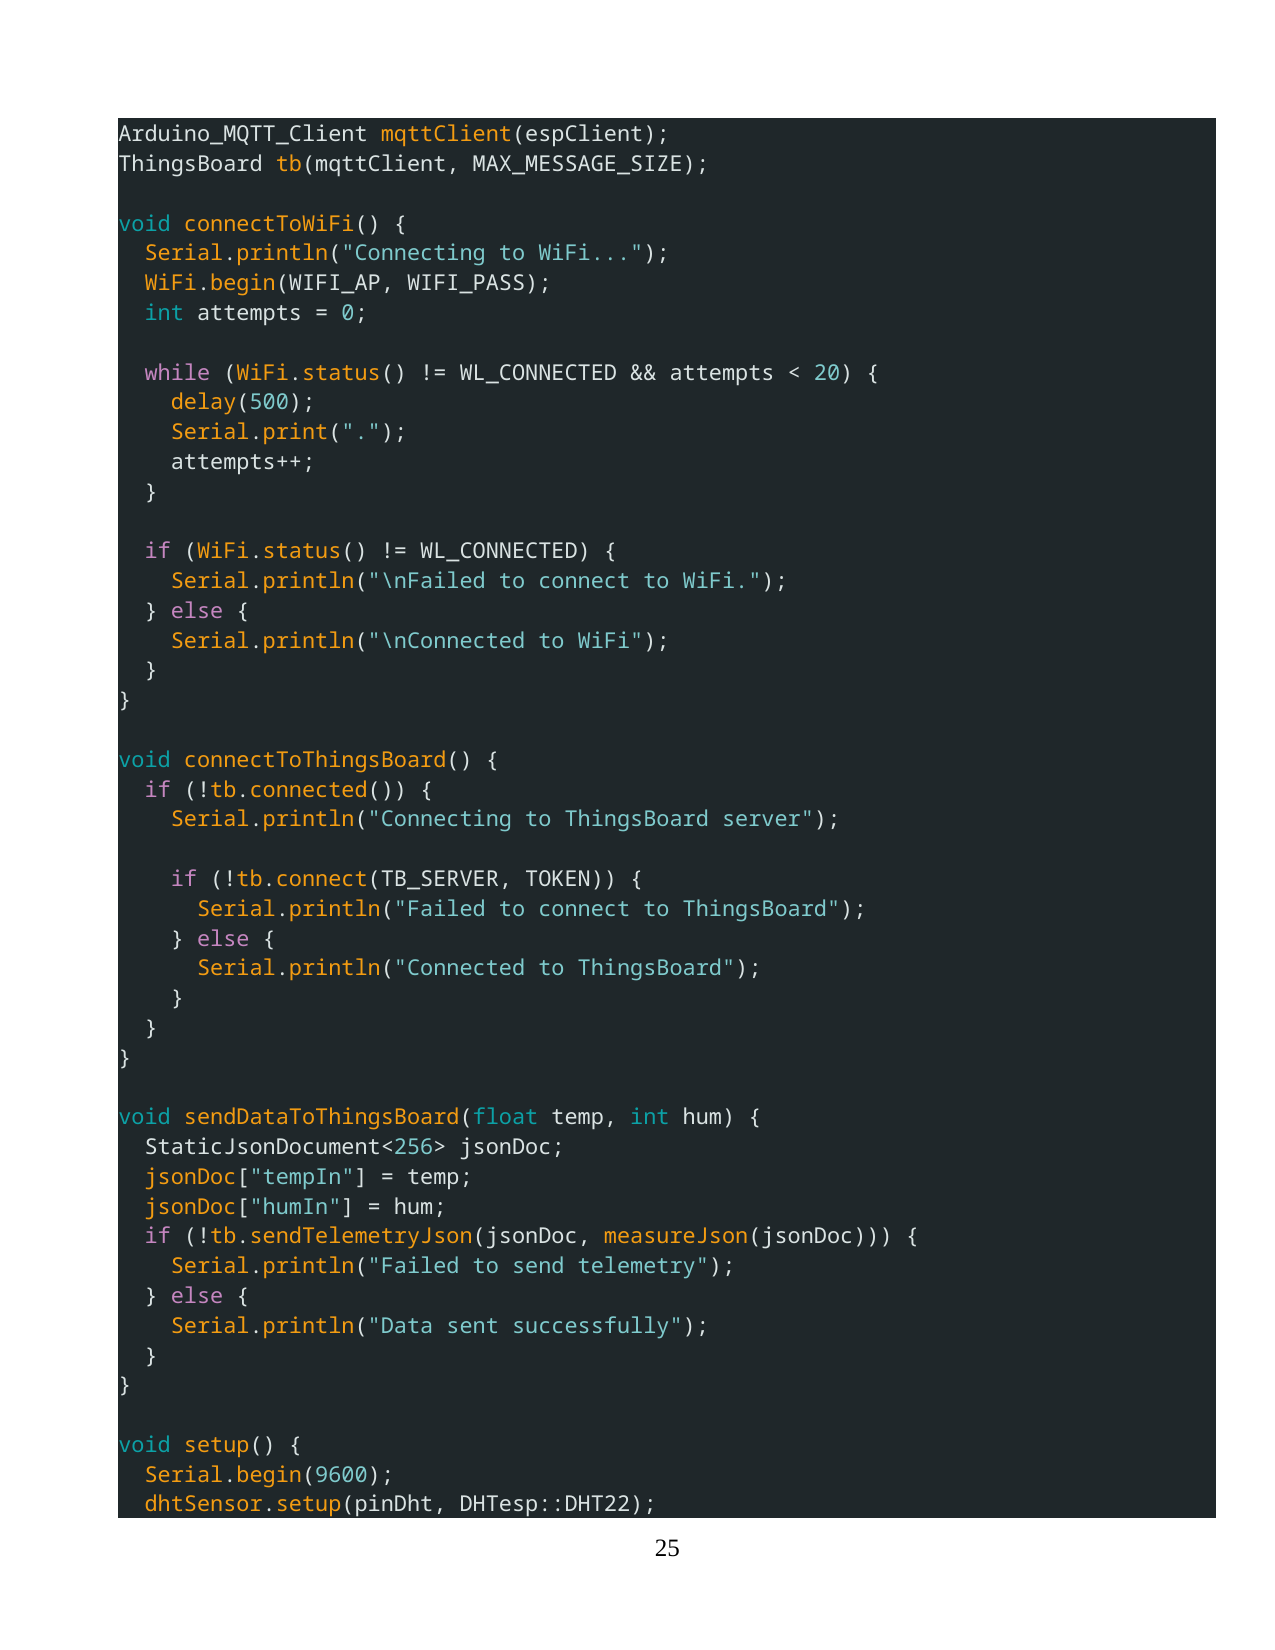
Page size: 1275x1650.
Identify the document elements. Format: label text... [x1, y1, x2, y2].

text dhtSensor.setup(pinDht, DHTesp::DHT22); [118, 1488, 1216, 1518]
text void connectToWiFi() { [118, 207, 1216, 237]
text } [118, 1012, 1216, 1042]
text jsonDoc["tempIn"] = temp; [118, 1161, 1216, 1191]
text if (!tb.sendTelemetryJson(jsonDoc, measureJson(jsonDoc))) { [118, 1220, 1216, 1250]
text WiFi.begin(WIFI_AP, WIFI_PASS); [118, 267, 1216, 297]
text Serial.print("."); [118, 416, 1216, 446]
text Serial.begin(9600); [118, 1459, 1216, 1488]
text while (WiFi.status() != WL_CONNECTED && attempts < 20) { [118, 356, 1216, 386]
text void connectToThingsBoard() { [118, 744, 1216, 773]
text if (!tb.connected()) { [118, 773, 1216, 803]
text } [118, 654, 1216, 684]
text if (WiFi.status() != WL_CONNECTED) { [118, 535, 1216, 565]
text jsonDoc["humIn"] = hum; [118, 1191, 1216, 1220]
text } else { [118, 1280, 1216, 1310]
text } else { [118, 595, 1216, 624]
text void setup() { [118, 1429, 1216, 1459]
text } [118, 684, 1216, 714]
text Serial.println("Connecting to ThingsBoard server"); [118, 803, 1216, 833]
text } else { [118, 922, 1216, 952]
text StaticJsonDocument<256> jsonDoc; [118, 1131, 1216, 1161]
text if (!tb.connect(TB_SERVER, TOKEN)) { [118, 863, 1216, 893]
text Serial.println("Failed to connect to ThingsBoard"); [118, 893, 1216, 922]
text Serial.println("Connecting to WiFi..."); [118, 237, 1216, 267]
text Serial.println("\nFailed to connect to WiFi."); [118, 565, 1216, 595]
text delay(500); [118, 386, 1216, 416]
text } [118, 476, 1216, 505]
text Serial.println("Failed to send telemetry"); [118, 1250, 1216, 1280]
text } [118, 1369, 1216, 1429]
text Arduino_MQTT_Client mqttClient(espClient); [118, 118, 1216, 148]
text Serial.println("Connected to ThingsBoard"); [118, 952, 1216, 982]
text void sendDataToThingsBoard(float temp, int hum) { [118, 1101, 1216, 1131]
text } [118, 982, 1216, 1012]
text ThingsBoard tb(mqttClient, MAX_MESSAGE_SIZE); [118, 148, 1216, 178]
text attempts++; [118, 446, 1216, 476]
text Serial.println("Data sent successfully"); [118, 1310, 1216, 1339]
text } [118, 1339, 1216, 1369]
text } [118, 1042, 1216, 1071]
text int attempts = 0; [118, 297, 1216, 327]
text Serial.println("\nConnected to WiFi"); [118, 624, 1216, 654]
